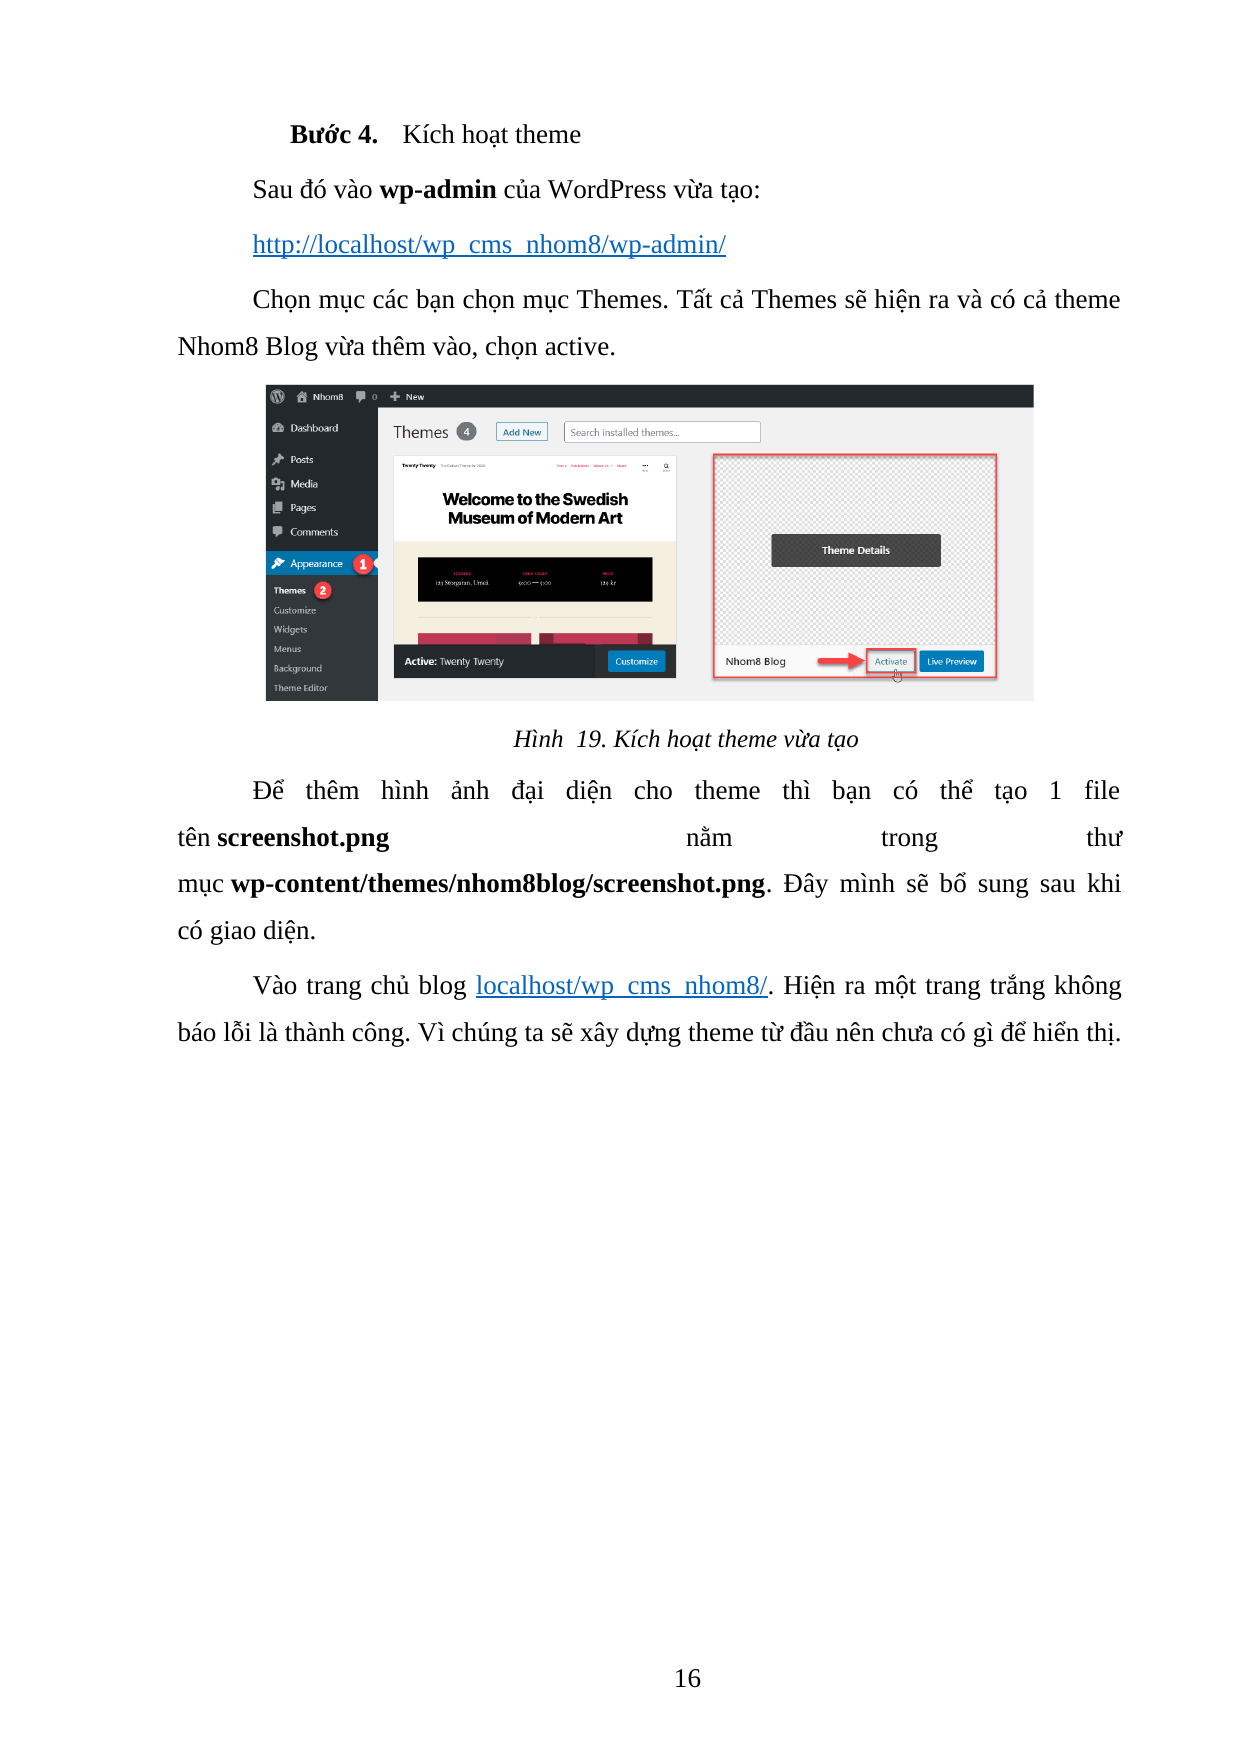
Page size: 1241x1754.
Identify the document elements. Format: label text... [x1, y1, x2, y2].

text Vào trang chủ blog localhost/wp_cms_nhom8/. Hiện ra một trang trắng không báo lỗi là thành công. Vì chúng ta sẽ xây dựng theme từ đầu nên chưa có gì để hiển thị. [177, 969, 1122, 1047]
text Sau đó vào wp-admin của WordPress vừa tạo: [177, 173, 1122, 204]
list Kích hoạt theme [290, 118, 1122, 149]
picture [272, 559, 283, 568]
text Hình 19. Kích hoạt theme vừa tạo [177, 724, 1122, 753]
text Chọn mục các bạn chọn mục Themes. Tất cả Themes sẽ hiện ra và có cả theme Nhom8 Blog vừa thêm vào, chọn active. [177, 283, 1122, 361]
text Để thêm hình ảnh đại diện cho theme thì bạn có thể tạo 1 file tên screenshot.png nằm trong thư mục wp-content/themes/nhom8blog/screenshot.png. Đây mình sẽ bổ sung sau khi có giao diện. [177, 774, 1122, 945]
picture [265, 384, 1034, 701]
text http://localhost/wp_cms_nhom8/wp-admin/ [177, 228, 1122, 259]
